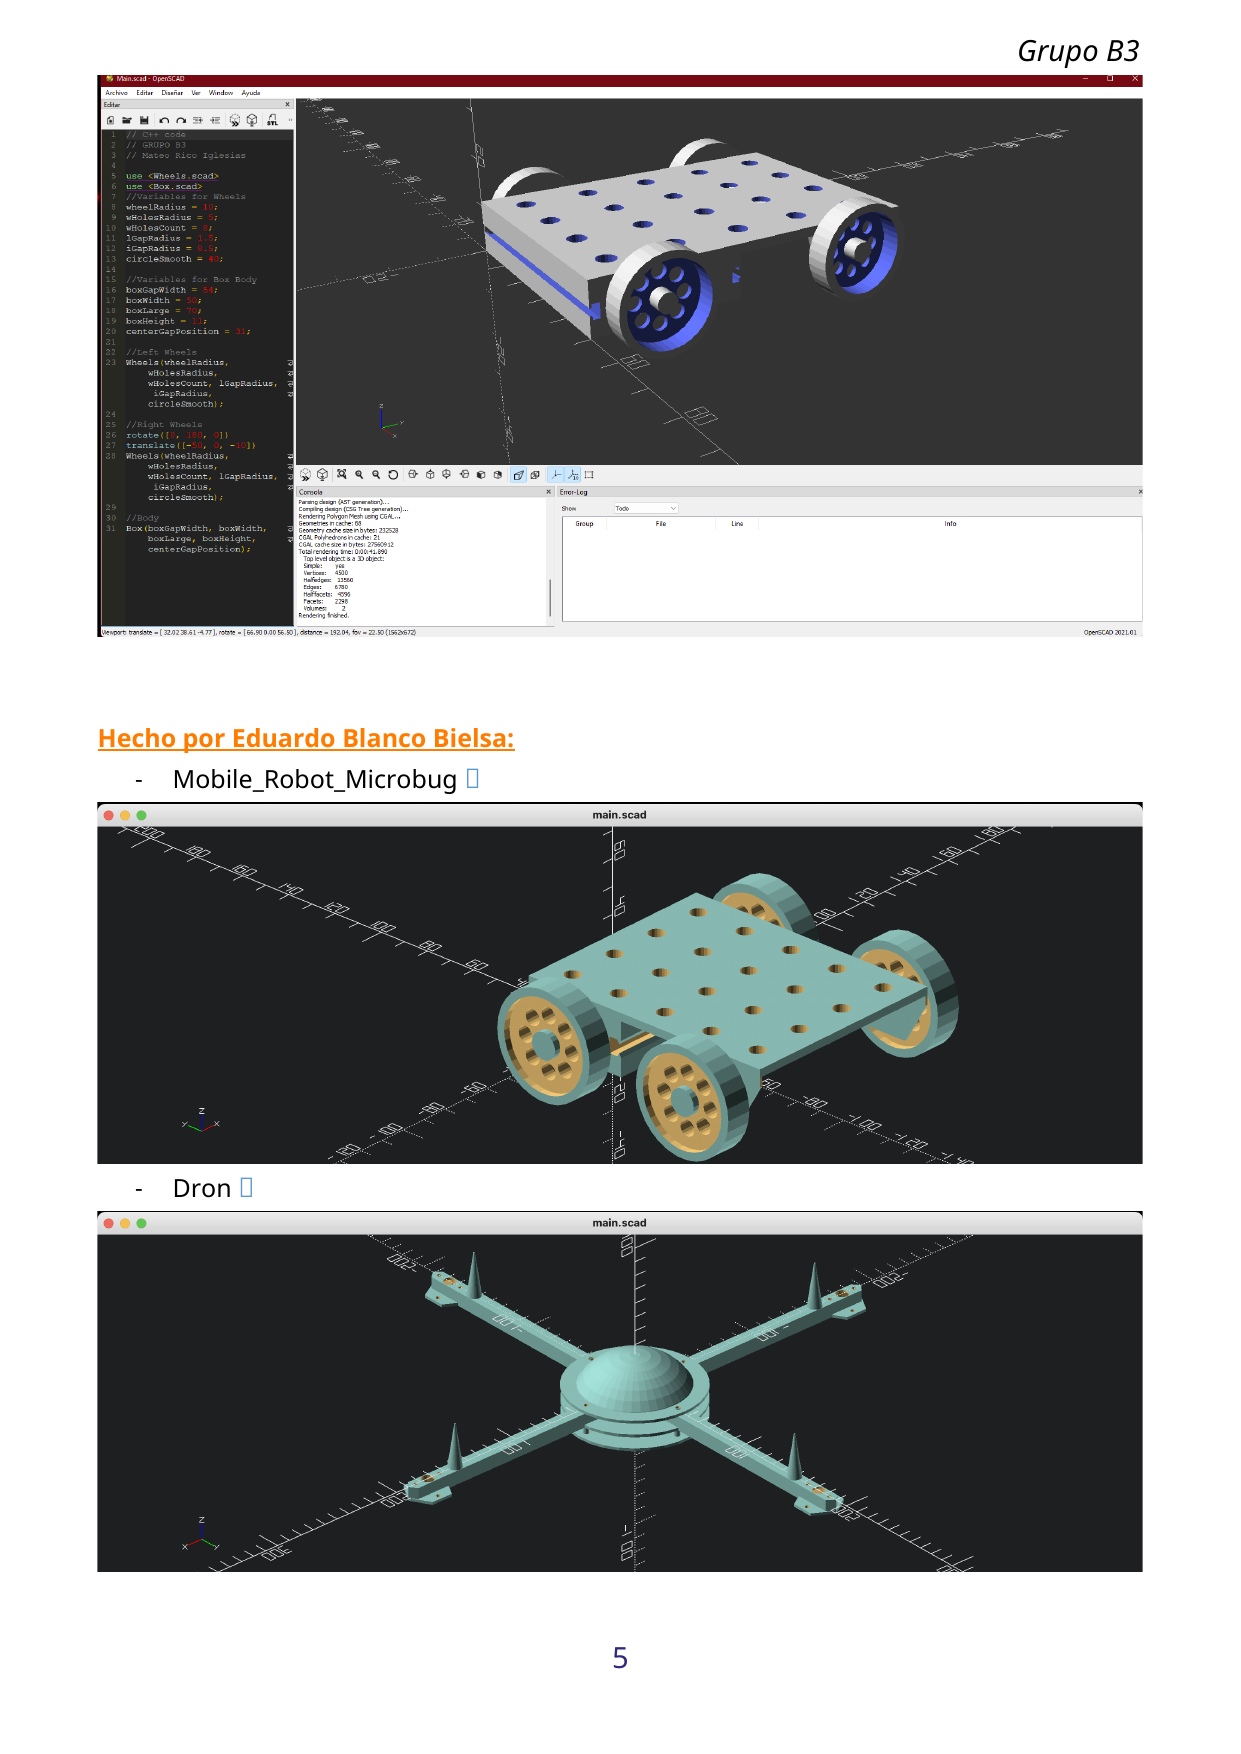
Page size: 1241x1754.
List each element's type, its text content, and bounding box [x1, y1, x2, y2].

list Dron ✅ [135, 1168, 1143, 1205]
text Hecho por Eduardo Blanco Bielsa: [97, 721, 1143, 755]
picture [97, 1211, 1143, 1572]
picture [97, 75, 1143, 637]
list Mobile_Robot_Microbug ✅ [135, 760, 1143, 797]
picture [97, 802, 1143, 1164]
